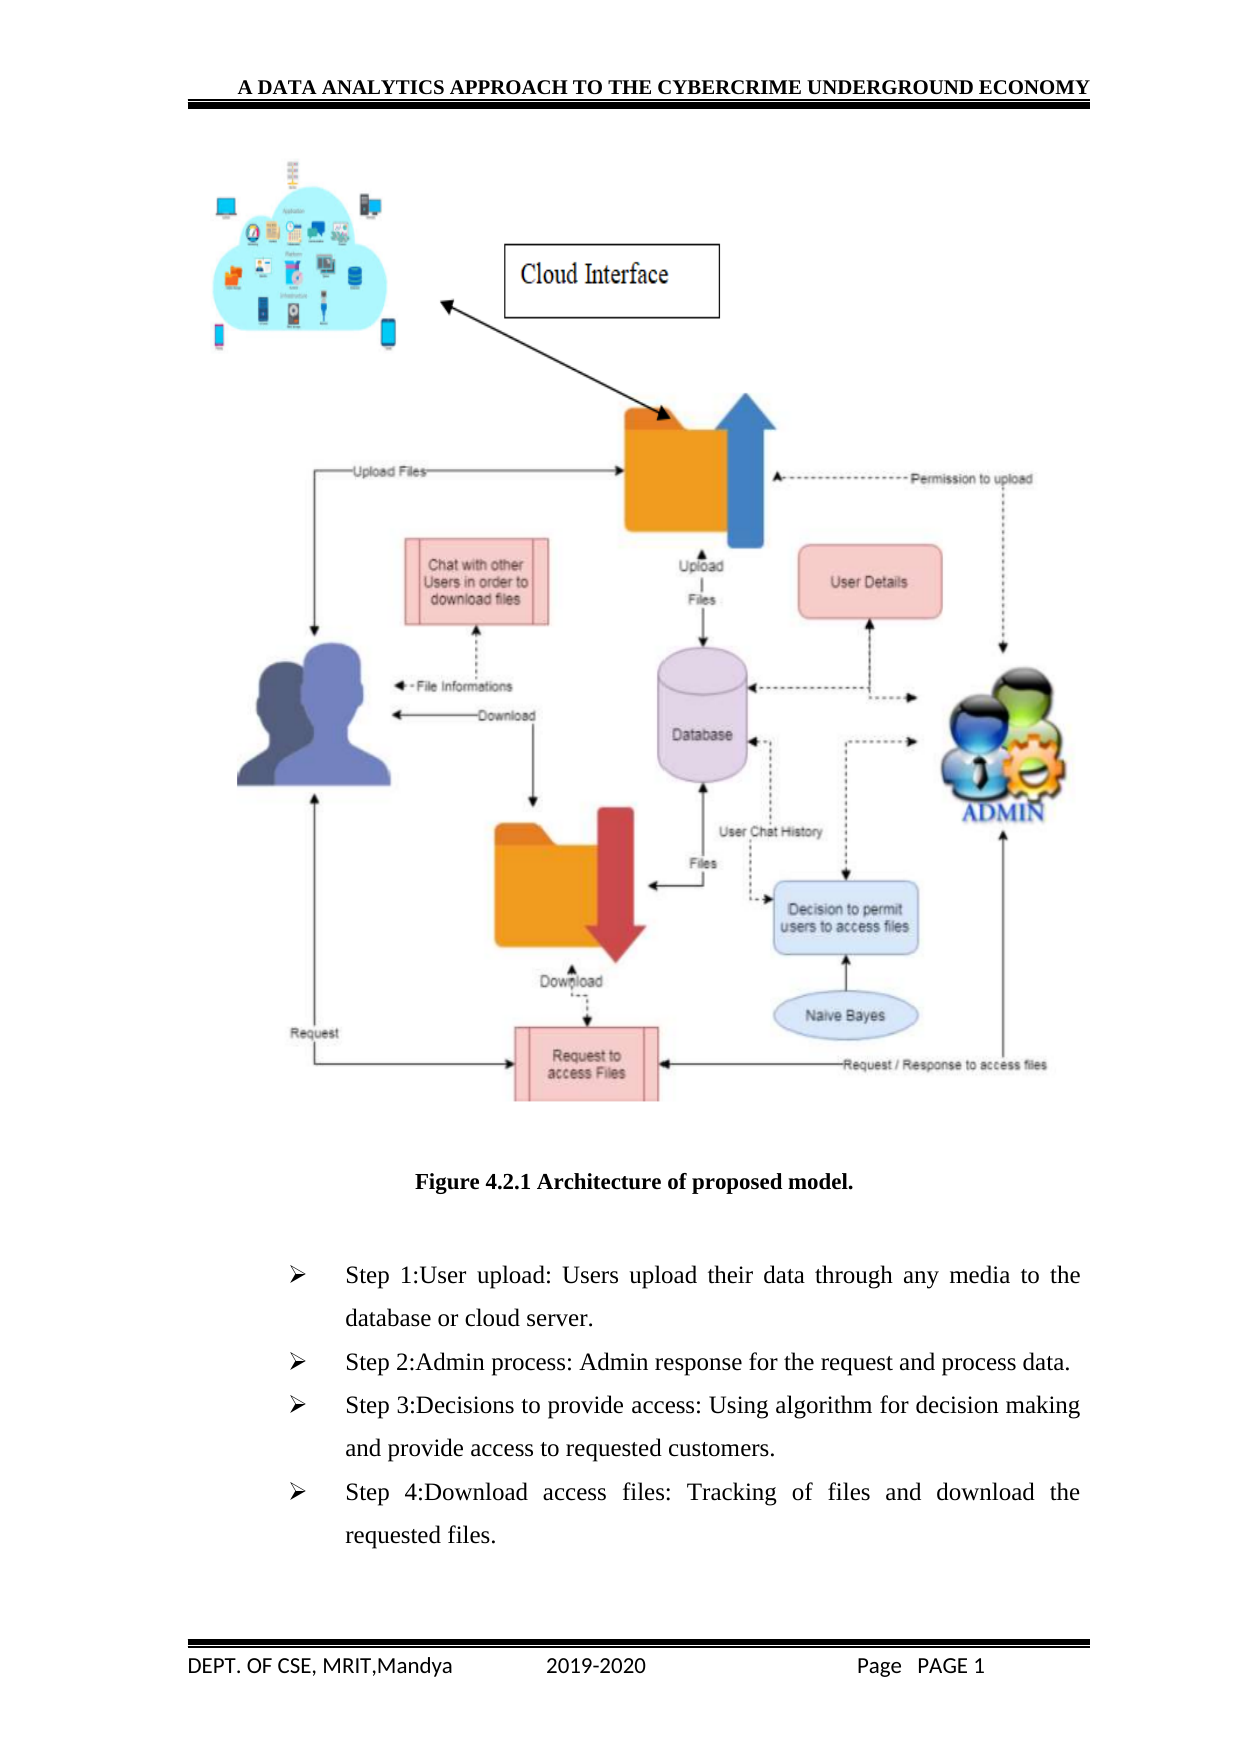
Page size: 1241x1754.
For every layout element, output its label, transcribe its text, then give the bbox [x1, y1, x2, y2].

picture [187, 139, 1090, 1126]
list Step 1:User upload: Users upload their data through any media to the database or cloud server. [308, 1260, 1081, 1332]
list Step 4:Download access files: Tracking of files and download the requested files. [308, 1477, 1081, 1549]
subtitle Figure 4.2.1 Architecture of proposed model. [187, 1168, 1081, 1194]
list Step 2:Admin process: Admin response for the request and process data. [308, 1347, 1081, 1376]
list Step 3:Decisions to provide access: Using algorithm for decision making and provide access to requested customers. [308, 1390, 1081, 1462]
